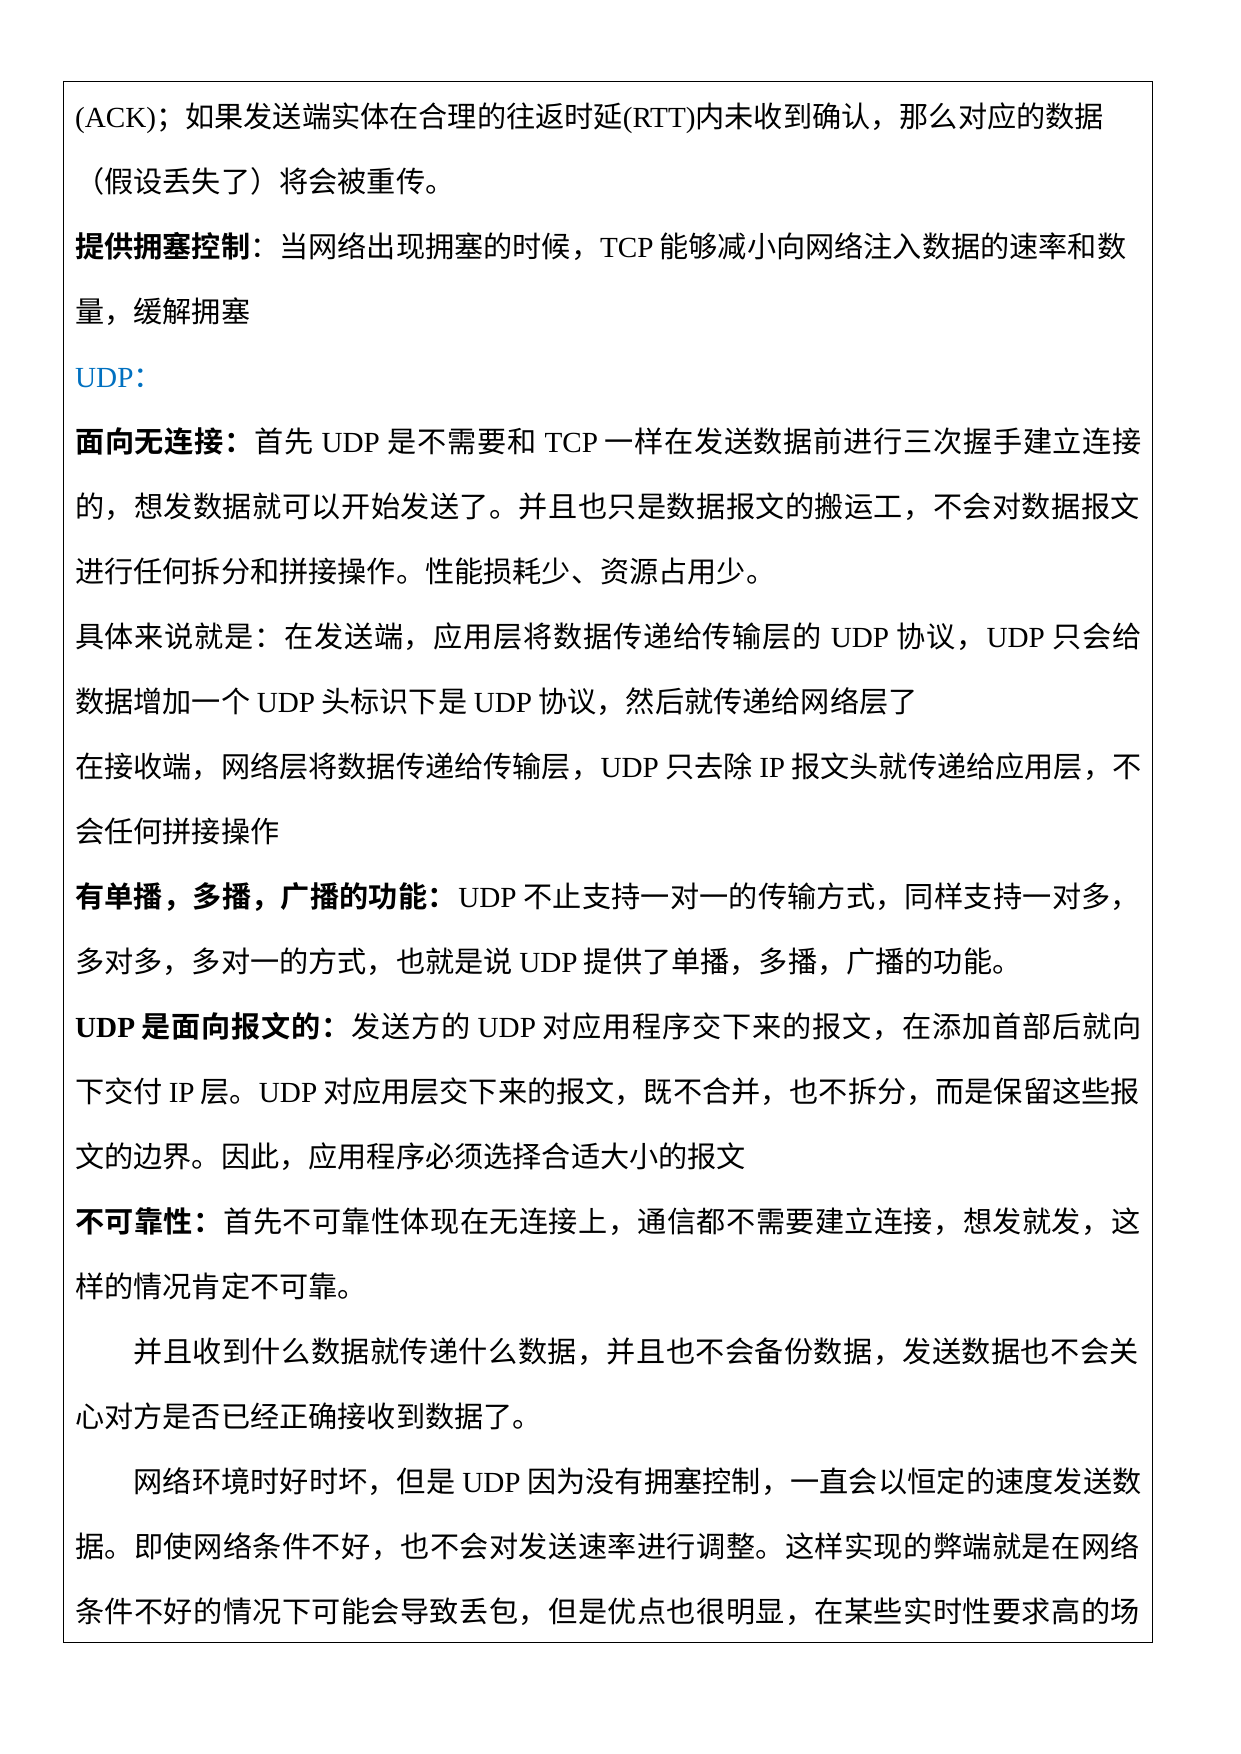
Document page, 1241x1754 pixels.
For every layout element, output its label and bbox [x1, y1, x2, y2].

table_header [64, 82, 1152, 1642]
